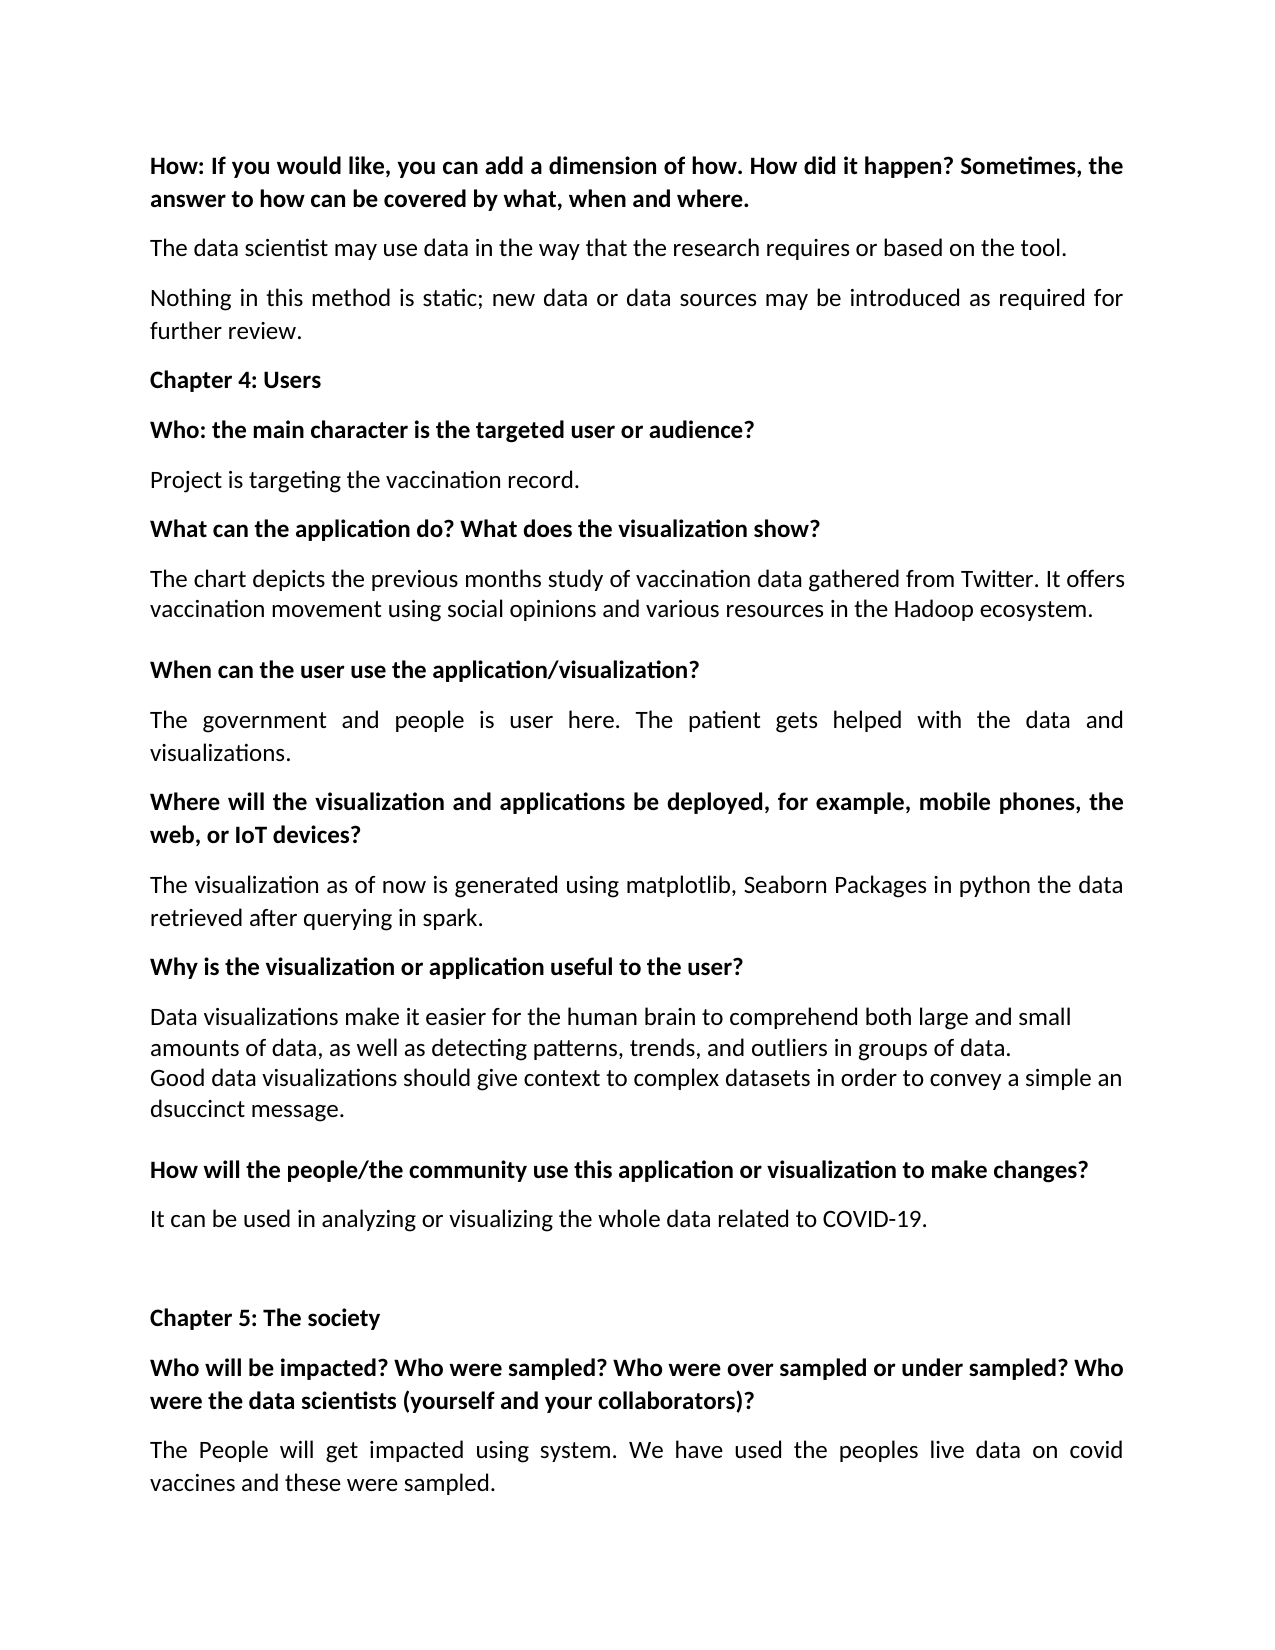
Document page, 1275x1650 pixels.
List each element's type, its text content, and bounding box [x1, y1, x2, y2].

text When can the user use the application/visualization? [150, 654, 1125, 685]
text Why is the visualization or application useful to the user? [150, 952, 1125, 982]
text Project is targeting the vaccination record. [150, 464, 1125, 494]
text Who: the main character is the targeted user or audience? [150, 414, 1125, 445]
text amounts of data, as well as detecting patterns, trends, and outliers in groups of data. [150, 1032, 1125, 1062]
text The data scientist may use data in the way that the research requires or based on the tool. [150, 232, 1125, 263]
text The government and people is user here. The patient gets helped with the data and visualizations. [150, 704, 1125, 767]
text Good data visualizations should give context to complex datasets in order to convey a simple andsuccinct message. [150, 1062, 1125, 1123]
text How: If you would like, you can add a dimension of how. How did it happen? Sometimes, the answer to how can be covered by what, when and where. [150, 150, 1125, 213]
text Nothing in this method is static; new data or data sources may be introduced as required for further review. [150, 282, 1125, 346]
text Who will be impacted? Who were sampled? Who were over sampled or under sampled? Who were the data scientists (yourself and your collaborators)? [150, 1352, 1125, 1416]
text Chapter 4: Users [150, 364, 1125, 395]
text Where will the visualization and applications be deployed, for example, mobile phones, the web, or IoT devices? [150, 787, 1125, 850]
text It can be used in analyzing or visualizing the whole data related to COVID-19. [150, 1203, 1125, 1234]
text Chapter 5: The society [150, 1302, 1125, 1333]
text The chart depicts the previous months study of vaccination data gathered from Twitter. It offers vaccination movement using social opinions and various resources in the Hadoop ecosystem. [150, 563, 1125, 624]
text The visualization as of now is generated using matplotlib, Seaborn Packages in python the data retrieved after querying in spark. [150, 869, 1125, 932]
text How will the people/the community use this application or visualization to make changes? [150, 1154, 1125, 1184]
text The People will get impacted using system. We have used the peoples live data on covid vaccines and these were sampled. [150, 1434, 1125, 1498]
text Data visualizations make it easier for the human brain to comprehend both large and small [150, 1001, 1125, 1032]
text What can the application do? What does the visualization show? [150, 513, 1125, 544]
